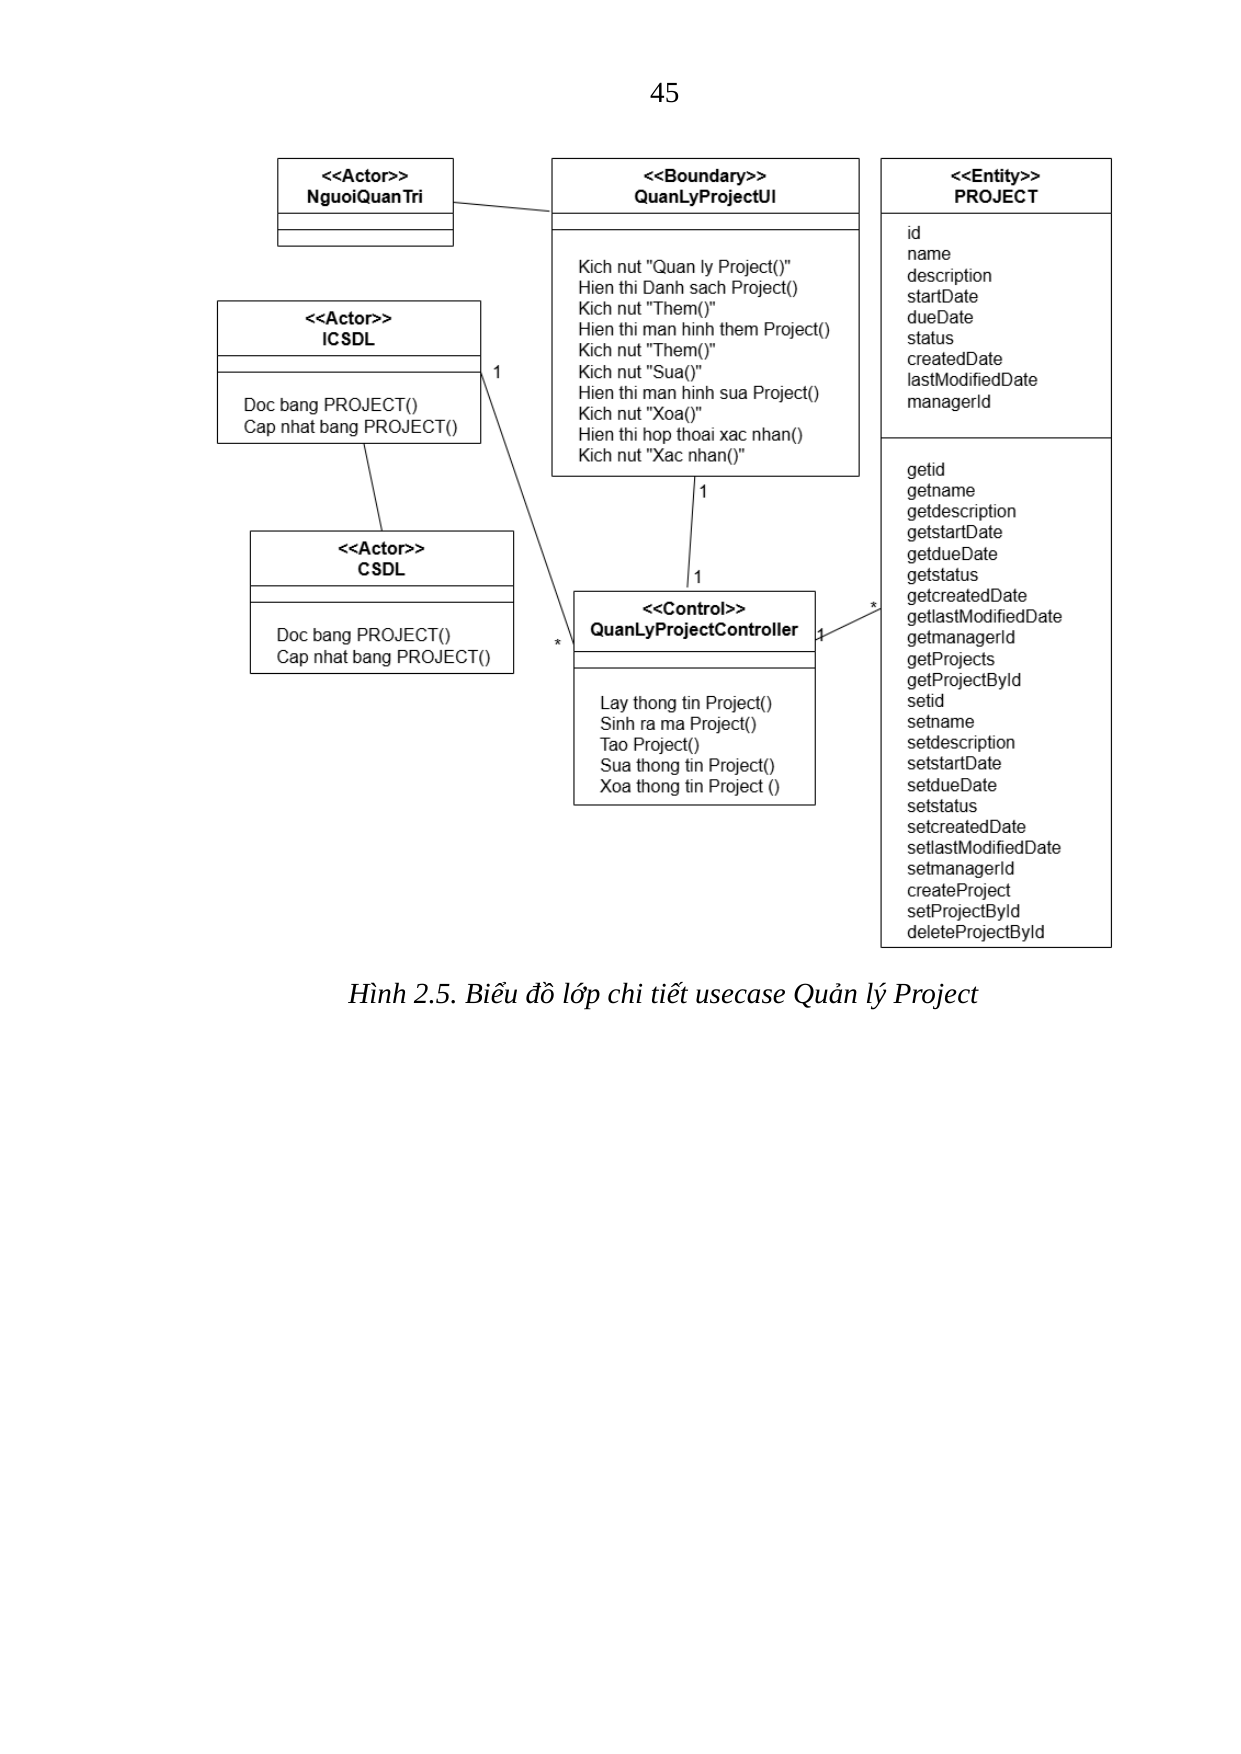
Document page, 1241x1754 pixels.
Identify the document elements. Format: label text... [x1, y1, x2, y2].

picture [206, 147, 1123, 959]
text Hình 2.5. Biểu đồ lớp chi tiết usecase Quản lý Project [207, 976, 1122, 1009]
